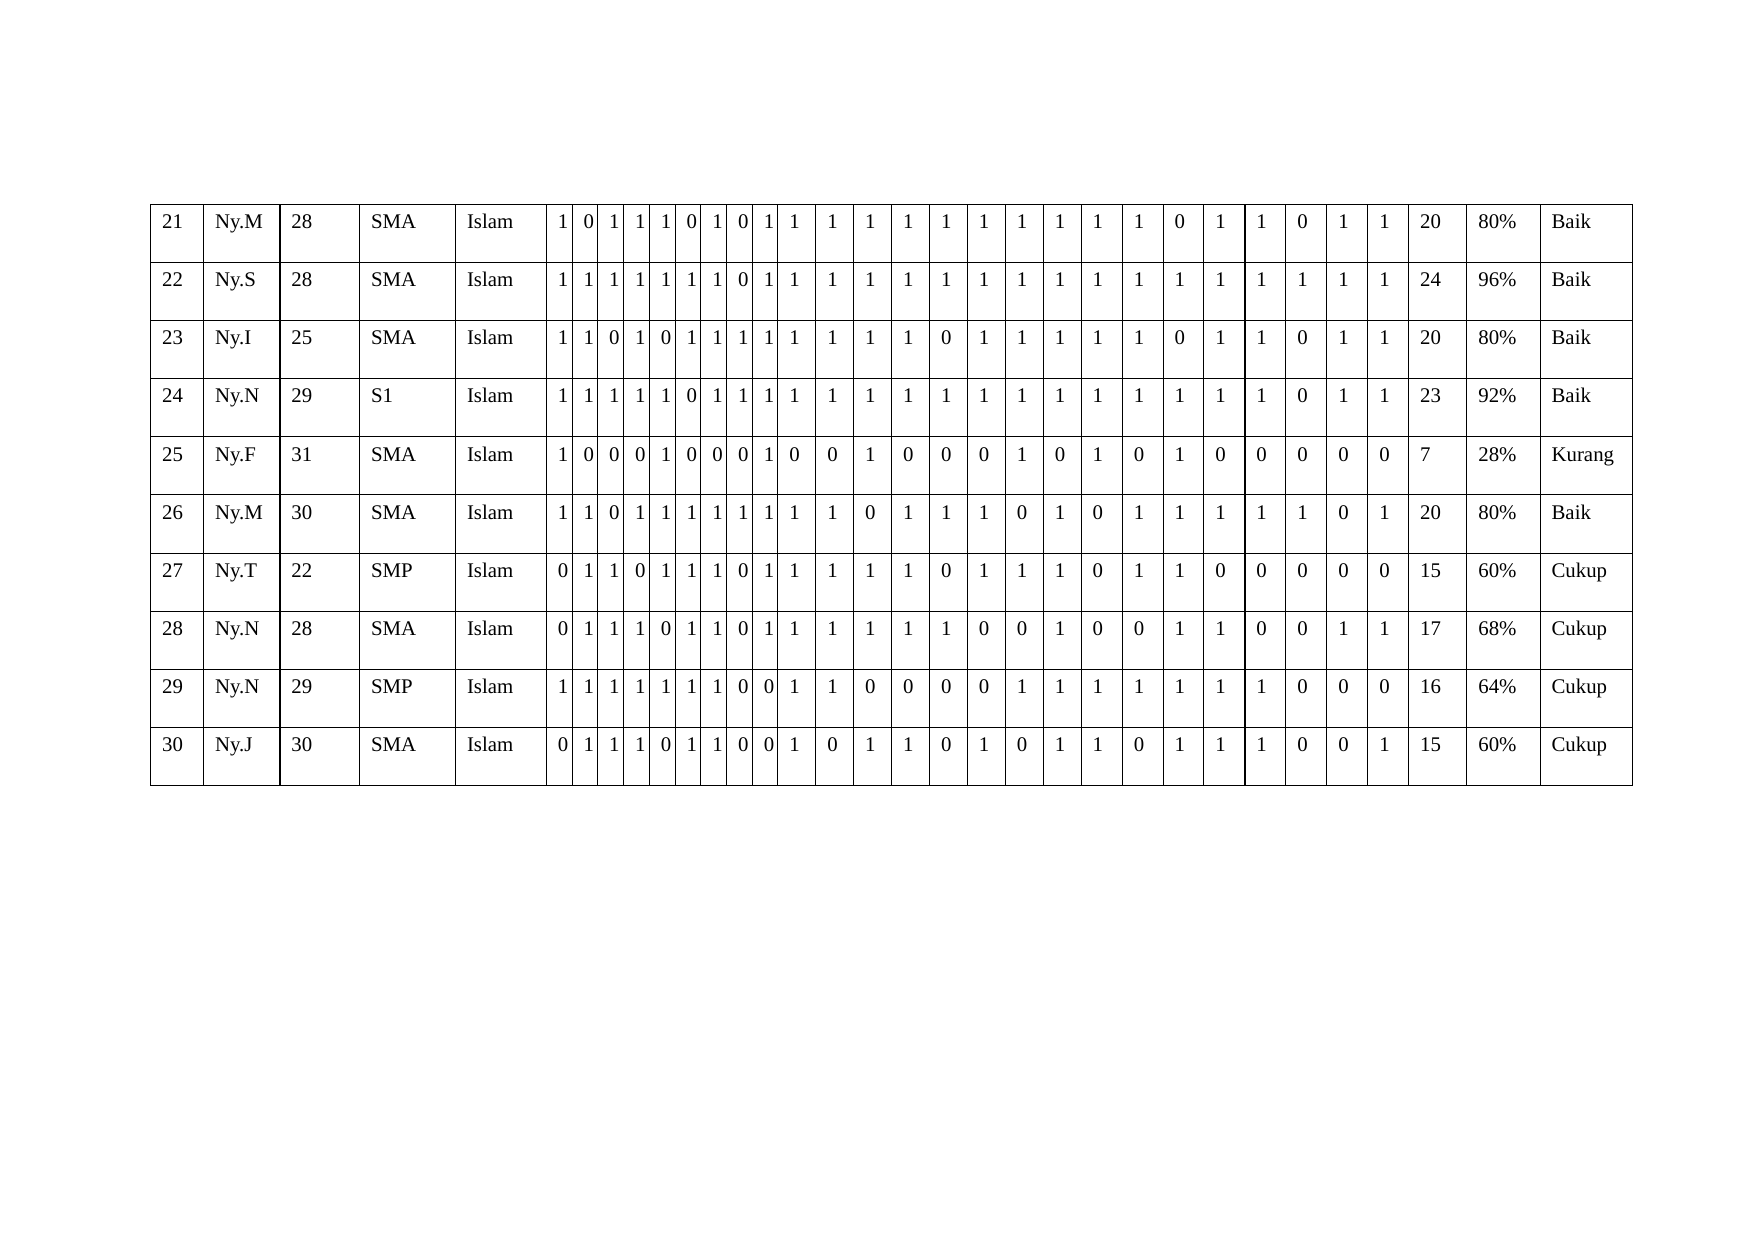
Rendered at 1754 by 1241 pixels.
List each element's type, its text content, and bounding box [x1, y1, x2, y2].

table_cell 1 [573, 495, 597, 552]
table_cell 1 [701, 495, 726, 552]
table_cell 20 [1409, 321, 1466, 378]
table_cell 1 [778, 379, 815, 436]
table_cell 1 [778, 670, 815, 727]
table_cell 0 [1006, 495, 1043, 552]
table_cell 0 [1246, 554, 1285, 611]
table_cell 0 [1286, 437, 1326, 494]
table_cell 29 [281, 379, 359, 436]
table_cell 0 [727, 437, 752, 494]
table_cell 1 [1204, 612, 1244, 669]
table_cell 1 [892, 495, 929, 552]
table_cell 0 [1286, 728, 1326, 785]
table_cell 1 [968, 263, 1005, 320]
table_cell 1 [1164, 728, 1203, 785]
table_cell 7 [1409, 437, 1466, 494]
table_cell 0 [727, 205, 752, 262]
table_cell 1 [1246, 495, 1285, 552]
table_cell Ny.N [204, 612, 279, 669]
table_cell 92% [1467, 379, 1540, 436]
table_cell 1 [1044, 554, 1081, 611]
table_cell 1 [573, 670, 597, 727]
table_cell 1 [547, 263, 572, 320]
table_cell 1 [1123, 495, 1163, 552]
table_cell 1 [892, 728, 929, 785]
table_cell 1 [1044, 263, 1081, 320]
table_cell Islam [456, 554, 546, 611]
table_cell 0 [753, 728, 777, 785]
table_cell 1 [1327, 205, 1367, 262]
table_cell SMA [360, 495, 455, 552]
table_cell 1 [650, 554, 675, 611]
table_cell 20 [1409, 495, 1466, 552]
table_cell 24 [1409, 263, 1466, 320]
table_cell 1 [854, 612, 891, 669]
table_cell 1 [676, 495, 700, 552]
table_cell 1 [1246, 728, 1285, 785]
table_cell 60% [1467, 554, 1540, 611]
table_cell 1 [1368, 612, 1408, 669]
table_cell 1 [1246, 670, 1285, 727]
table_cell 1 [650, 670, 675, 727]
table_cell 0 [1123, 612, 1163, 669]
table_cell 0 [854, 495, 891, 552]
table_cell 1 [816, 205, 853, 262]
table_cell 22 [281, 554, 359, 611]
table_cell 0 [968, 670, 1005, 727]
table_cell 0 [1327, 495, 1367, 552]
table_cell 25 [281, 321, 359, 378]
table_cell 0 [676, 205, 700, 262]
table_cell 0 [892, 670, 929, 727]
table_cell 1 [1164, 612, 1203, 669]
table_cell 1 [547, 379, 572, 436]
table_cell 1 [650, 379, 675, 436]
table_cell 23 [151, 321, 203, 378]
table_cell 1 [1082, 728, 1122, 785]
table_cell 16 [1409, 670, 1466, 727]
table_cell 1 [573, 263, 597, 320]
table_cell 1 [778, 263, 815, 320]
table_cell 1 [1082, 437, 1122, 494]
table_cell 1 [650, 437, 675, 494]
table_cell Ny.J [204, 728, 279, 785]
table_cell 1 [778, 495, 815, 552]
table_cell 1 [892, 554, 929, 611]
table_cell 1 [892, 612, 929, 669]
table_cell 1 [573, 728, 597, 785]
table_cell 1 [650, 205, 675, 262]
table_cell 28 [281, 205, 359, 262]
table_cell 1 [1082, 205, 1122, 262]
table_cell 1 [1082, 263, 1122, 320]
table_cell Baik [1541, 321, 1632, 378]
table_cell 0 [573, 437, 597, 494]
table_cell 0 [1286, 379, 1326, 436]
table_cell Baik [1541, 379, 1632, 436]
table_cell 1 [1044, 321, 1081, 378]
table_cell 29 [151, 670, 203, 727]
table_cell 0 [778, 437, 815, 494]
table_cell 0 [930, 554, 967, 611]
table_cell 0 [1204, 437, 1244, 494]
table_cell 96% [1467, 263, 1540, 320]
table_cell 1 [701, 321, 726, 378]
table_cell 1 [598, 670, 623, 727]
table_cell 1 [854, 437, 891, 494]
table_cell 1 [624, 321, 649, 378]
table_cell 28% [1467, 437, 1540, 494]
table_cell 0 [1286, 321, 1326, 378]
table_cell 0 [1204, 554, 1244, 611]
table_cell 0 [1164, 205, 1203, 262]
table_cell 0 [1123, 437, 1163, 494]
table_cell 0 [1368, 437, 1408, 494]
table_cell 1 [676, 670, 700, 727]
table_cell Ny.I [204, 321, 279, 378]
table_cell 1 [1044, 495, 1081, 552]
table_cell 20 [1409, 205, 1466, 262]
table_cell Islam [456, 612, 546, 669]
table_cell 0 [727, 263, 752, 320]
table_cell 1 [1164, 437, 1203, 494]
table_cell 0 [598, 495, 623, 552]
table_cell 1 [854, 379, 891, 436]
table_cell 1 [968, 495, 1005, 552]
table_cell 0 [816, 437, 853, 494]
table_cell Cukup [1541, 612, 1632, 669]
table_cell SMA [360, 728, 455, 785]
table_cell 0 [753, 670, 777, 727]
table_cell 1 [1123, 554, 1163, 611]
table_cell 1 [676, 263, 700, 320]
table_cell 1 [968, 554, 1005, 611]
table_cell 0 [547, 612, 572, 669]
table_cell Baik [1541, 263, 1632, 320]
table_cell 28 [151, 612, 203, 669]
table_cell 1 [598, 205, 623, 262]
table_cell 1 [753, 205, 777, 262]
table_cell 1 [701, 612, 726, 669]
table_cell 1 [1368, 205, 1408, 262]
table_cell 1 [1204, 495, 1244, 552]
table_cell 1 [753, 437, 777, 494]
table_cell 1 [1368, 263, 1408, 320]
table_cell 1 [778, 612, 815, 669]
table_cell 1 [598, 728, 623, 785]
table_cell 1 [1246, 205, 1285, 262]
table_cell 68% [1467, 612, 1540, 669]
table_cell 1 [1204, 263, 1244, 320]
table_cell 1 [1286, 495, 1326, 552]
table_cell 31 [281, 437, 359, 494]
table_cell 1 [1082, 321, 1122, 378]
table_cell 0 [547, 554, 572, 611]
table_cell 0 [930, 728, 967, 785]
table_cell 1 [778, 728, 815, 785]
table_cell 1 [547, 495, 572, 552]
table_cell 0 [930, 670, 967, 727]
table_cell 0 [727, 670, 752, 727]
table_cell 15 [1409, 554, 1466, 611]
table_cell SMA [360, 612, 455, 669]
table_cell 1 [1246, 379, 1285, 436]
table_cell 0 [598, 437, 623, 494]
table_cell 0 [1286, 612, 1326, 669]
table_cell 1 [1204, 379, 1244, 436]
table_cell 1 [598, 554, 623, 611]
table_cell 0 [650, 321, 675, 378]
table_cell SMA [360, 205, 455, 262]
table_cell 23 [1409, 379, 1466, 436]
table_cell 1 [598, 379, 623, 436]
table_cell Ny.M [204, 495, 279, 552]
table_cell Ny.M [204, 205, 279, 262]
table_cell 1 [1164, 554, 1203, 611]
table_cell SMA [360, 263, 455, 320]
table_cell 1 [547, 205, 572, 262]
table_cell 1 [753, 321, 777, 378]
table_cell 0 [1286, 670, 1326, 727]
table_cell 1 [892, 263, 929, 320]
table_cell 0 [727, 612, 752, 669]
table_cell 0 [1286, 205, 1326, 262]
table_cell 1 [1006, 670, 1043, 727]
table_cell SMA [360, 437, 455, 494]
table_cell 1 [1368, 379, 1408, 436]
table_cell 1 [1204, 728, 1244, 785]
table_cell 0 [1082, 612, 1122, 669]
table_cell 1 [1006, 554, 1043, 611]
table_cell 0 [573, 205, 597, 262]
table_cell 1 [1123, 263, 1163, 320]
table_cell 17 [1409, 612, 1466, 669]
table_cell 0 [1082, 495, 1122, 552]
table_cell 1 [701, 379, 726, 436]
table_cell 21 [151, 205, 203, 262]
table_cell 1 [701, 670, 726, 727]
table_cell 1 [1368, 321, 1408, 378]
table_cell Ny.F [204, 437, 279, 494]
table_cell 1 [968, 379, 1005, 436]
table_cell Kurang [1541, 437, 1632, 494]
table_cell 0 [1286, 554, 1326, 611]
table_cell 1 [816, 263, 853, 320]
table_cell 1 [753, 554, 777, 611]
table_cell SMP [360, 670, 455, 727]
table_cell 1 [1368, 495, 1408, 552]
table_cell 25 [151, 437, 203, 494]
table_cell 1 [753, 612, 777, 669]
table_cell 0 [676, 379, 700, 436]
table_cell 1 [727, 321, 752, 378]
table_cell 1 [1006, 263, 1043, 320]
table_cell 1 [930, 379, 967, 436]
table_cell 1 [573, 554, 597, 611]
table_cell 26 [151, 495, 203, 552]
table_cell 1 [650, 495, 675, 552]
table_cell Islam [456, 495, 546, 552]
table_cell 1 [1082, 379, 1122, 436]
table_cell 1 [1164, 670, 1203, 727]
table_cell 1 [1006, 321, 1043, 378]
table_cell 80% [1467, 321, 1540, 378]
table_cell 15 [1409, 728, 1466, 785]
table_cell 1 [701, 263, 726, 320]
table_cell 0 [1327, 728, 1367, 785]
table_cell Ny.N [204, 379, 279, 436]
table_cell 1 [1164, 263, 1203, 320]
table_cell 1 [968, 321, 1005, 378]
table_cell 80% [1467, 205, 1540, 262]
table_cell 1 [753, 495, 777, 552]
table_cell 1 [930, 612, 967, 669]
table_cell 1 [1006, 379, 1043, 436]
table_cell 1 [1204, 670, 1244, 727]
table_cell 1 [854, 728, 891, 785]
table_cell 1 [1368, 728, 1408, 785]
table_cell 1 [930, 263, 967, 320]
table_cell Cukup [1541, 670, 1632, 727]
table_cell 1 [701, 728, 726, 785]
table_cell 1 [624, 612, 649, 669]
table_cell 1 [727, 495, 752, 552]
table_cell 1 [816, 670, 853, 727]
table_cell 1 [624, 205, 649, 262]
table_cell 0 [650, 728, 675, 785]
table_cell Islam [456, 670, 546, 727]
table_cell 1 [624, 728, 649, 785]
table_cell 1 [892, 321, 929, 378]
table_cell 0 [547, 728, 572, 785]
table_cell 1 [727, 379, 752, 436]
table_cell 0 [1006, 728, 1043, 785]
table_cell 1 [778, 205, 815, 262]
table_cell 28 [281, 263, 359, 320]
table_cell 0 [727, 728, 752, 785]
table_cell 1 [1044, 379, 1081, 436]
table_cell 1 [930, 495, 967, 552]
table_cell 1 [854, 205, 891, 262]
table_cell 1 [1123, 670, 1163, 727]
table_cell 1 [854, 321, 891, 378]
table_cell 0 [892, 437, 929, 494]
table_cell 1 [816, 554, 853, 611]
table_cell 30 [281, 495, 359, 552]
table_cell 1 [1044, 612, 1081, 669]
table_cell 60% [1467, 728, 1540, 785]
table_cell 0 [854, 670, 891, 727]
table_cell 80% [1467, 495, 1540, 552]
table_cell Islam [456, 379, 546, 436]
table_cell 27 [151, 554, 203, 611]
table_cell 1 [547, 437, 572, 494]
table_cell 64% [1467, 670, 1540, 727]
table_cell 0 [1246, 437, 1285, 494]
table_cell 0 [1327, 554, 1367, 611]
table_cell 1 [1082, 670, 1122, 727]
table_cell Islam [456, 263, 546, 320]
table_cell 1 [1123, 205, 1163, 262]
table_cell 1 [547, 670, 572, 727]
table_cell 0 [1368, 670, 1408, 727]
table_cell 0 [1246, 612, 1285, 669]
table_cell 0 [624, 437, 649, 494]
table_cell Baik [1541, 495, 1632, 552]
table_cell 0 [727, 554, 752, 611]
table_cell 1 [1246, 263, 1285, 320]
table_cell 1 [676, 321, 700, 378]
table_cell 1 [573, 379, 597, 436]
table_cell 1 [573, 321, 597, 378]
table_cell 1 [753, 379, 777, 436]
table_cell 1 [624, 263, 649, 320]
table_cell Ny.N [204, 670, 279, 727]
table_cell 1 [1286, 263, 1326, 320]
table_cell Islam [456, 205, 546, 262]
table_cell 1 [1327, 379, 1367, 436]
table_cell Ny.S [204, 263, 279, 320]
table_cell SMP [360, 554, 455, 611]
table_cell 1 [1123, 321, 1163, 378]
table_cell S1 [360, 379, 455, 436]
table_cell 1 [1327, 612, 1367, 669]
table_cell 0 [650, 612, 675, 669]
table_cell 1 [816, 612, 853, 669]
table_cell 1 [854, 554, 891, 611]
table_cell 0 [676, 437, 700, 494]
table_cell 1 [650, 263, 675, 320]
table_cell 1 [1204, 205, 1244, 262]
table_cell 1 [778, 554, 815, 611]
table_cell 1 [816, 379, 853, 436]
table_cell Cukup [1541, 728, 1632, 785]
table_cell 0 [968, 612, 1005, 669]
table_cell 0 [968, 437, 1005, 494]
table_cell Islam [456, 437, 546, 494]
table_cell SMA [360, 321, 455, 378]
table_cell 1 [1327, 321, 1367, 378]
table_cell Ny.T [204, 554, 279, 611]
table_cell 0 [1082, 554, 1122, 611]
table_cell 1 [1044, 670, 1081, 727]
table_cell 1 [1164, 379, 1203, 436]
table_cell 1 [1164, 495, 1203, 552]
table_cell 1 [676, 728, 700, 785]
table_cell Islam [456, 728, 546, 785]
table_cell 0 [1327, 437, 1367, 494]
table_cell 1 [676, 554, 700, 611]
table_cell 1 [701, 554, 726, 611]
table_cell 1 [1204, 321, 1244, 378]
table_cell Baik [1541, 205, 1632, 262]
table_cell 1 [1044, 205, 1081, 262]
table_cell 0 [816, 728, 853, 785]
table_cell 0 [624, 554, 649, 611]
table_cell 1 [624, 379, 649, 436]
table_cell 1 [1123, 379, 1163, 436]
table_cell 1 [892, 205, 929, 262]
table_cell 1 [1006, 205, 1043, 262]
table_cell 0 [1123, 728, 1163, 785]
table_cell 29 [281, 670, 359, 727]
table_cell 1 [676, 612, 700, 669]
table_cell 1 [753, 263, 777, 320]
table_cell 1 [1246, 321, 1285, 378]
table_cell 1 [1044, 728, 1081, 785]
table_cell 28 [281, 612, 359, 669]
table_cell 0 [930, 437, 967, 494]
table_cell 1 [1006, 437, 1043, 494]
table_cell 0 [930, 321, 967, 378]
table_cell 1 [547, 321, 572, 378]
table_cell 1 [624, 495, 649, 552]
table_cell 1 [1327, 263, 1367, 320]
table_cell 1 [598, 612, 623, 669]
table_cell 1 [598, 263, 623, 320]
table_cell 30 [151, 728, 203, 785]
table_cell 1 [816, 495, 853, 552]
table_cell 1 [624, 670, 649, 727]
table_cell 22 [151, 263, 203, 320]
table_cell Islam [456, 321, 546, 378]
table_cell 1 [701, 205, 726, 262]
table_cell 1 [778, 321, 815, 378]
table_cell 1 [892, 379, 929, 436]
table_cell 0 [1368, 554, 1408, 611]
table_cell 1 [930, 205, 967, 262]
table_cell 24 [151, 379, 203, 436]
table_cell 0 [1006, 612, 1043, 669]
table_cell 0 [598, 321, 623, 378]
table_cell Cukup [1541, 554, 1632, 611]
table_cell 1 [854, 263, 891, 320]
table_cell 1 [968, 728, 1005, 785]
table_cell 0 [701, 437, 726, 494]
table_cell 0 [1044, 437, 1081, 494]
table_cell 1 [816, 321, 853, 378]
table_cell 1 [968, 205, 1005, 262]
table_cell 0 [1327, 670, 1367, 727]
table_cell 30 [281, 728, 359, 785]
table_cell 1 [573, 612, 597, 669]
table_cell 0 [1164, 321, 1203, 378]
